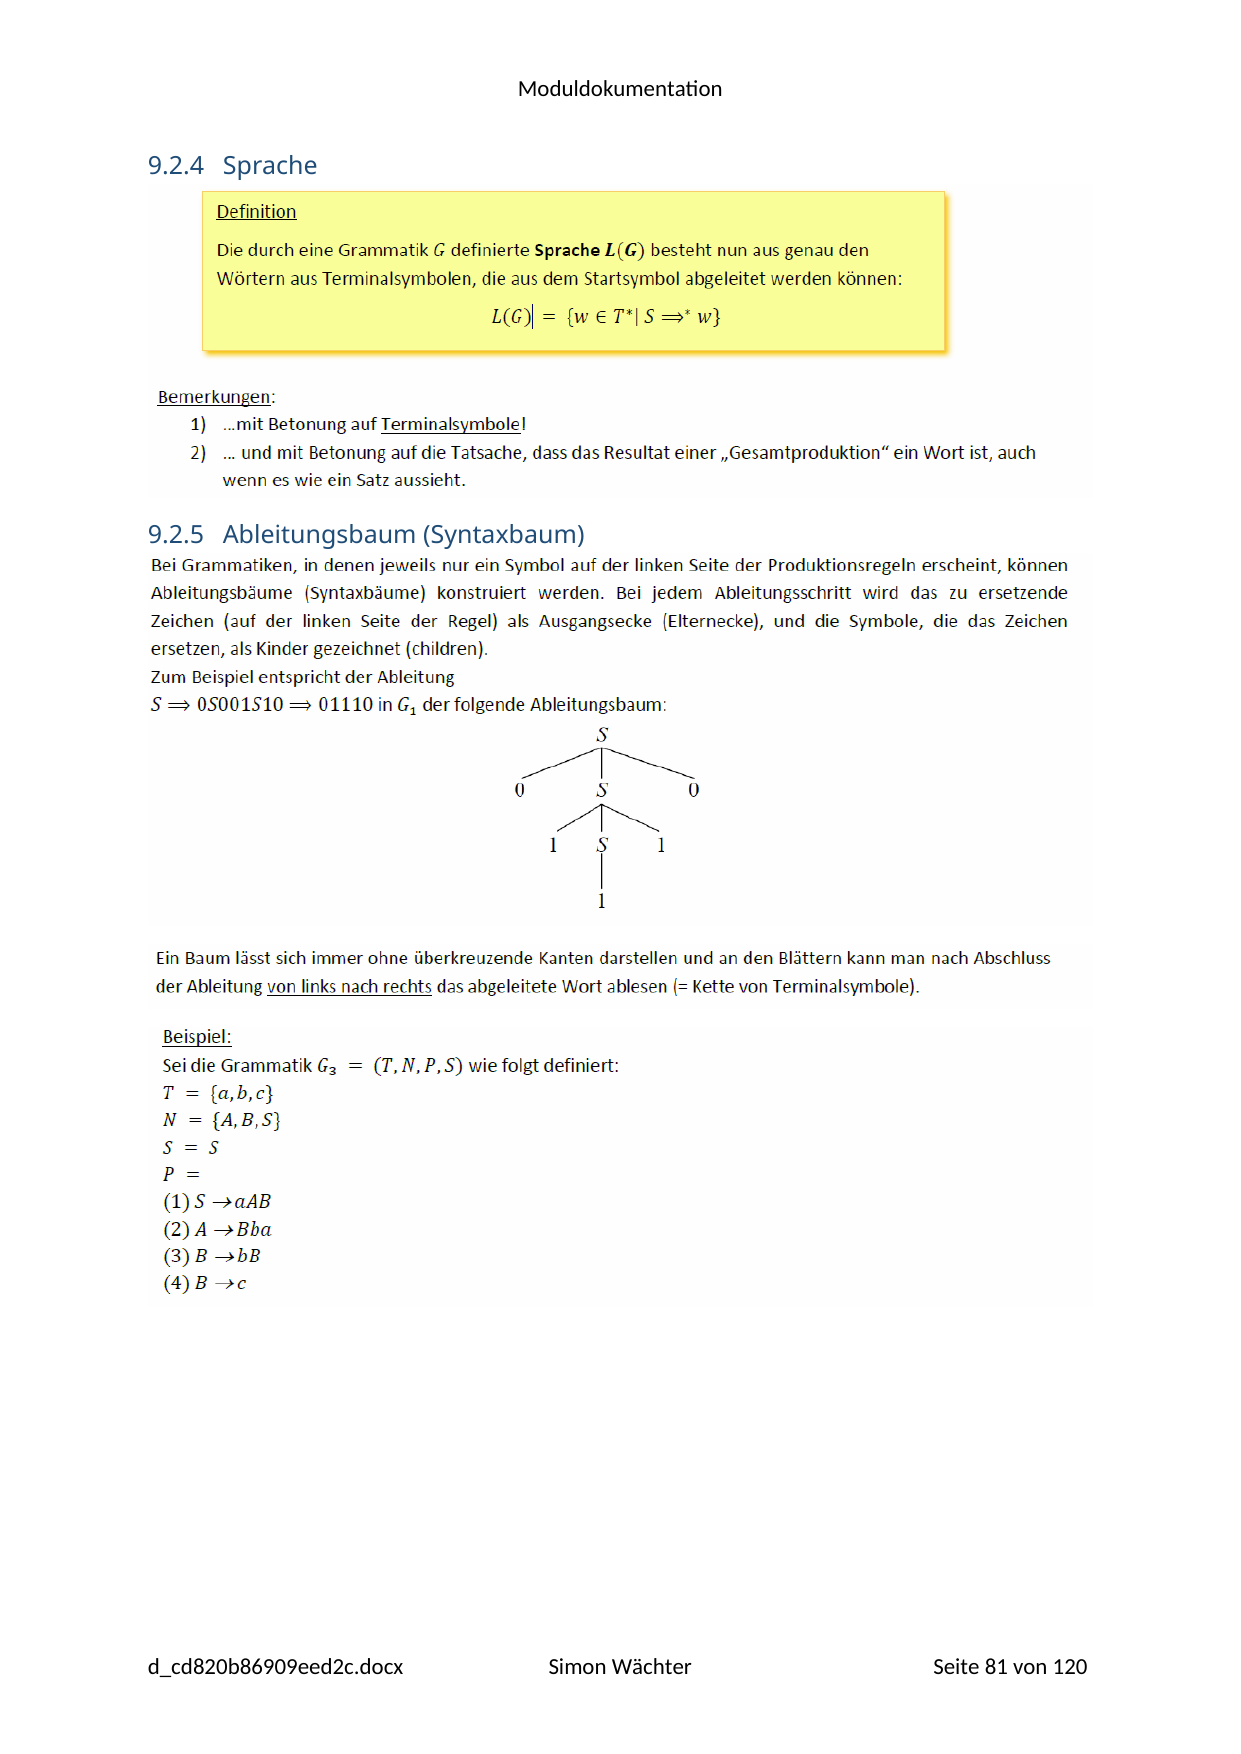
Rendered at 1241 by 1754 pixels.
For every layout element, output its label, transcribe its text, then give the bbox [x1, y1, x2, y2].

subtitle Sprache [148, 148, 1093, 182]
subtitle Ableitungsbaum (Syntaxbaum) [148, 516, 1093, 550]
picture [147, 1027, 1093, 1307]
picture [147, 553, 1093, 926]
picture [147, 944, 1093, 1009]
picture [147, 184, 1093, 498]
